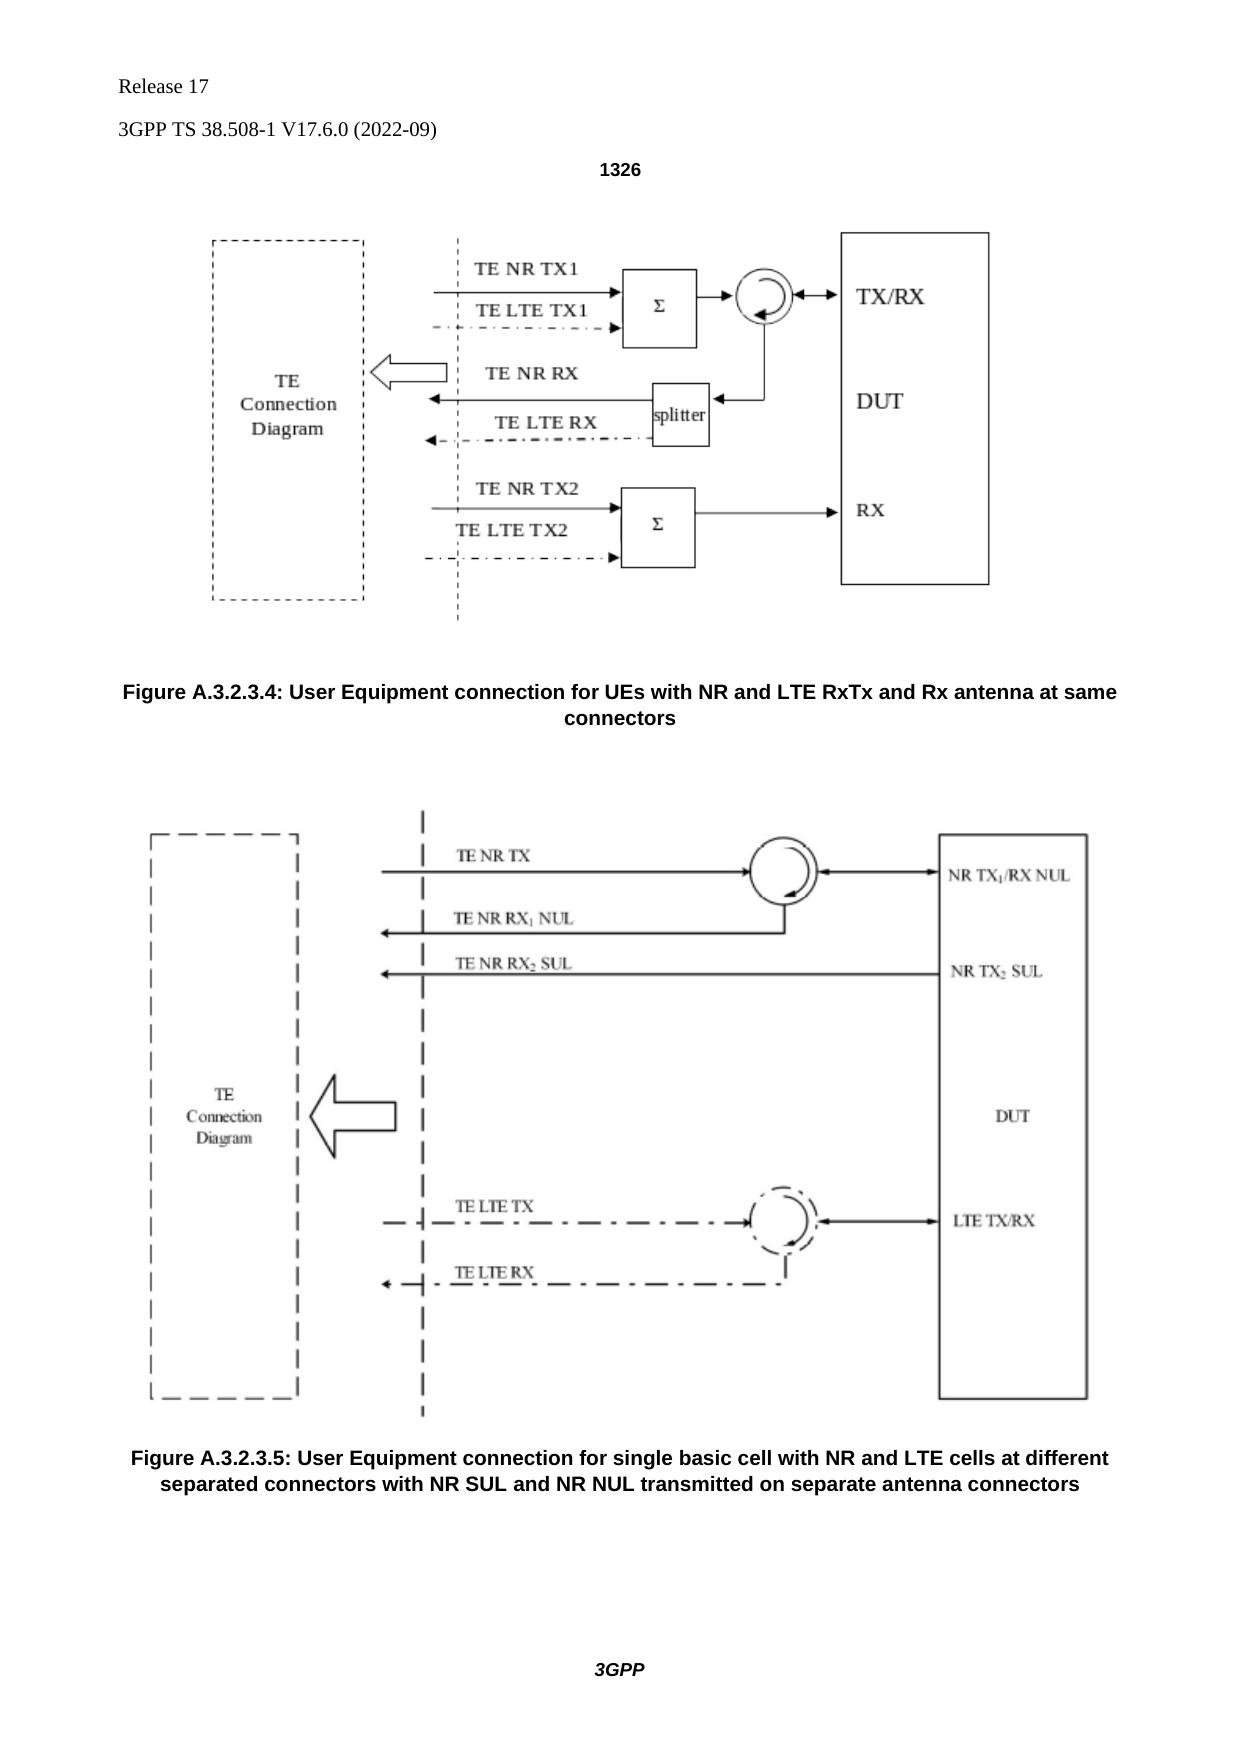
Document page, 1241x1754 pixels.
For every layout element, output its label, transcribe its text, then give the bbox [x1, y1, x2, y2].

text Figure A.3.2.3.4: User Equipment connection for UEs with NR and LTE RxTx and Rx antenna at same connectors [118, 679, 1122, 729]
text Figure A.3.2.3.5: User Equipment connection for single basic cell with NR and LTE cells at different separated connectors with NR SUL and NR NUL transmitted on separate antenna connectors [118, 1446, 1122, 1496]
